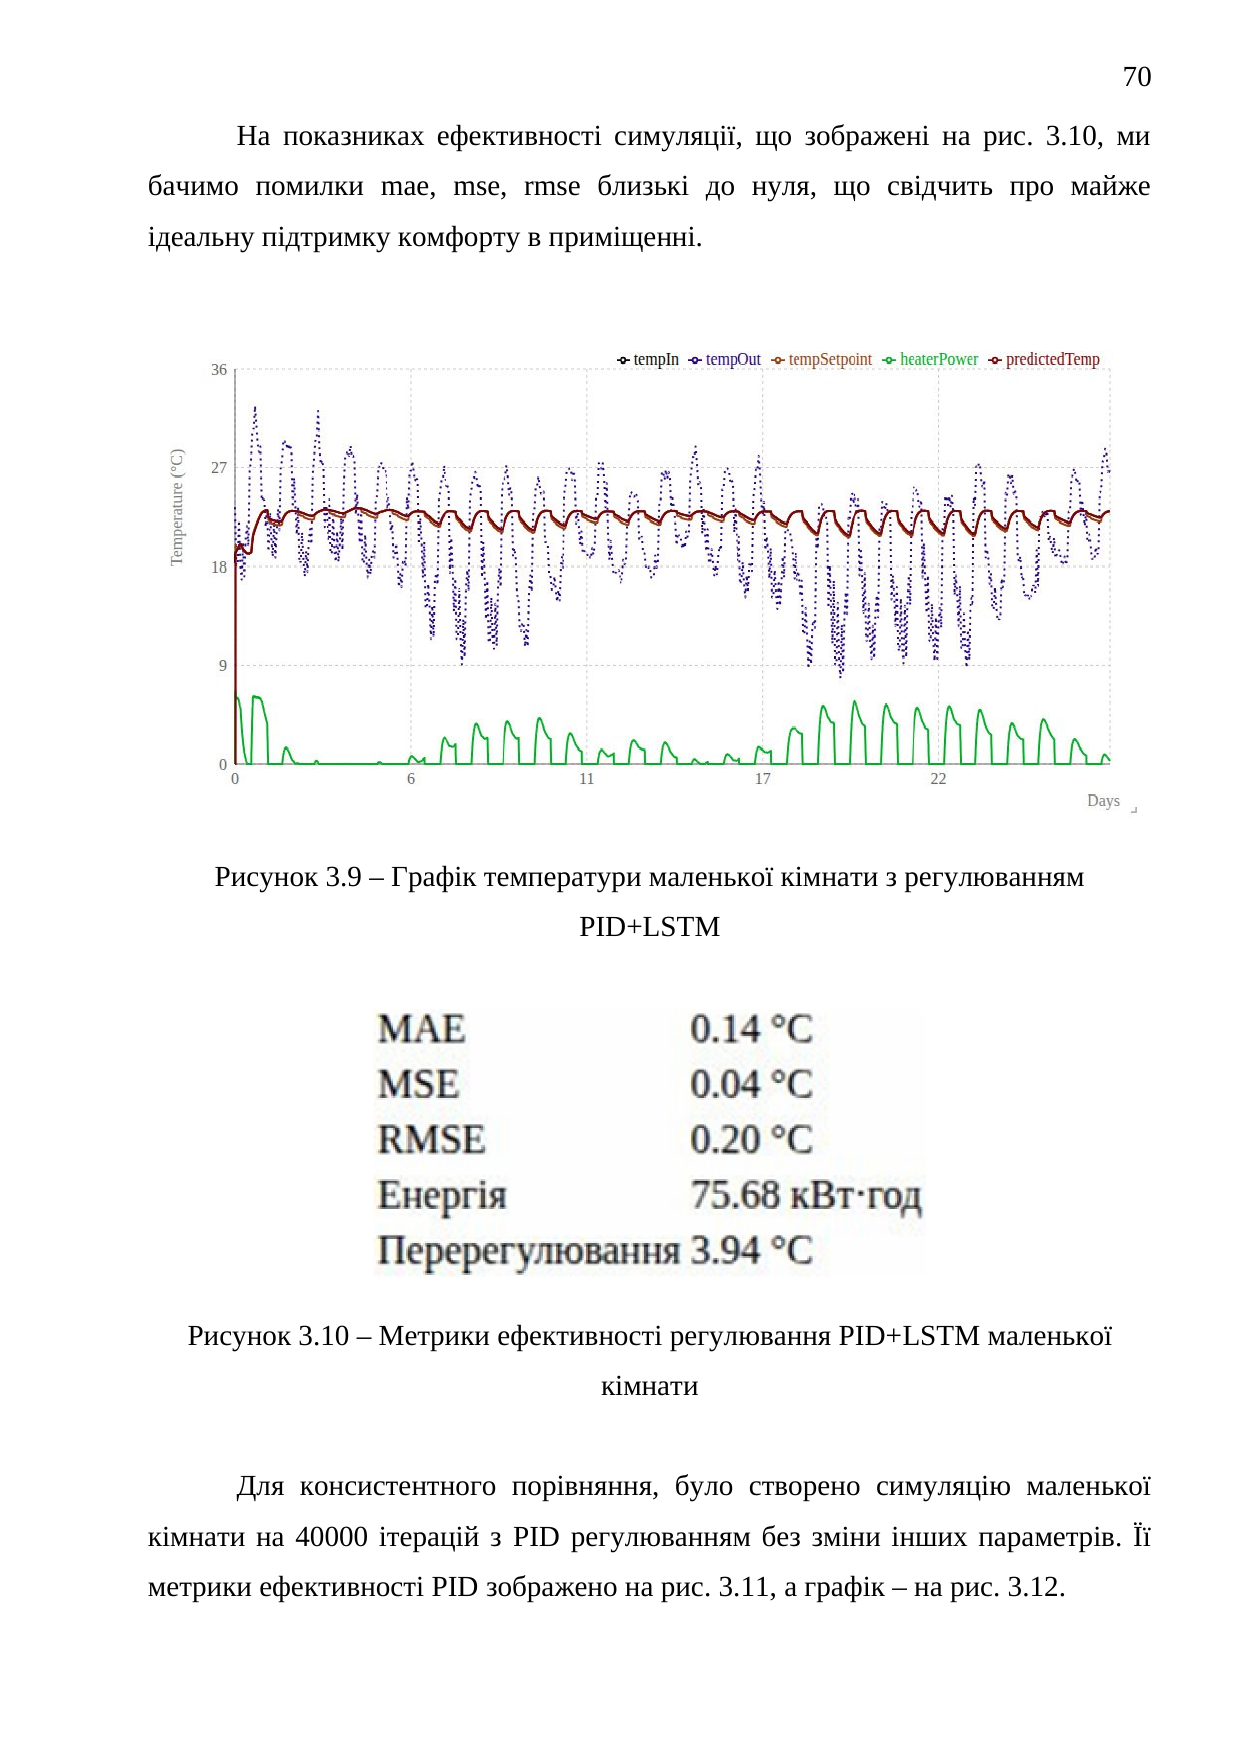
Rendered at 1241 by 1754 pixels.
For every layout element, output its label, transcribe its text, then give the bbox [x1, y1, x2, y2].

text На показниках ефективності симуляції, що зображені на рис. 3.10, ми бачимо помилки mae, mse, rmse близькі до нуля, що свідчить про майже ідеальну підтримку комфорту в приміщенні. [148, 118, 1152, 252]
text Рисунок 3.10 – Метрики ефективності регулювання PID+LSTM маленької кімнати [148, 1318, 1152, 1402]
text Для консистентного порівняння, було створено симуляцію маленької кімнати на 40000 ітерацій з PID регулюванням без зміни інших параметрів. Її метрики ефективності PID зображено на рис. 3.11, а графік – на рис. 3.12. [148, 1468, 1152, 1603]
text Рисунок 3.9 – Графік температури маленької кімнати з регулюванням PID+LSTM [148, 859, 1152, 943]
picture [153, 319, 1147, 818]
picture [373, 1009, 926, 1277]
